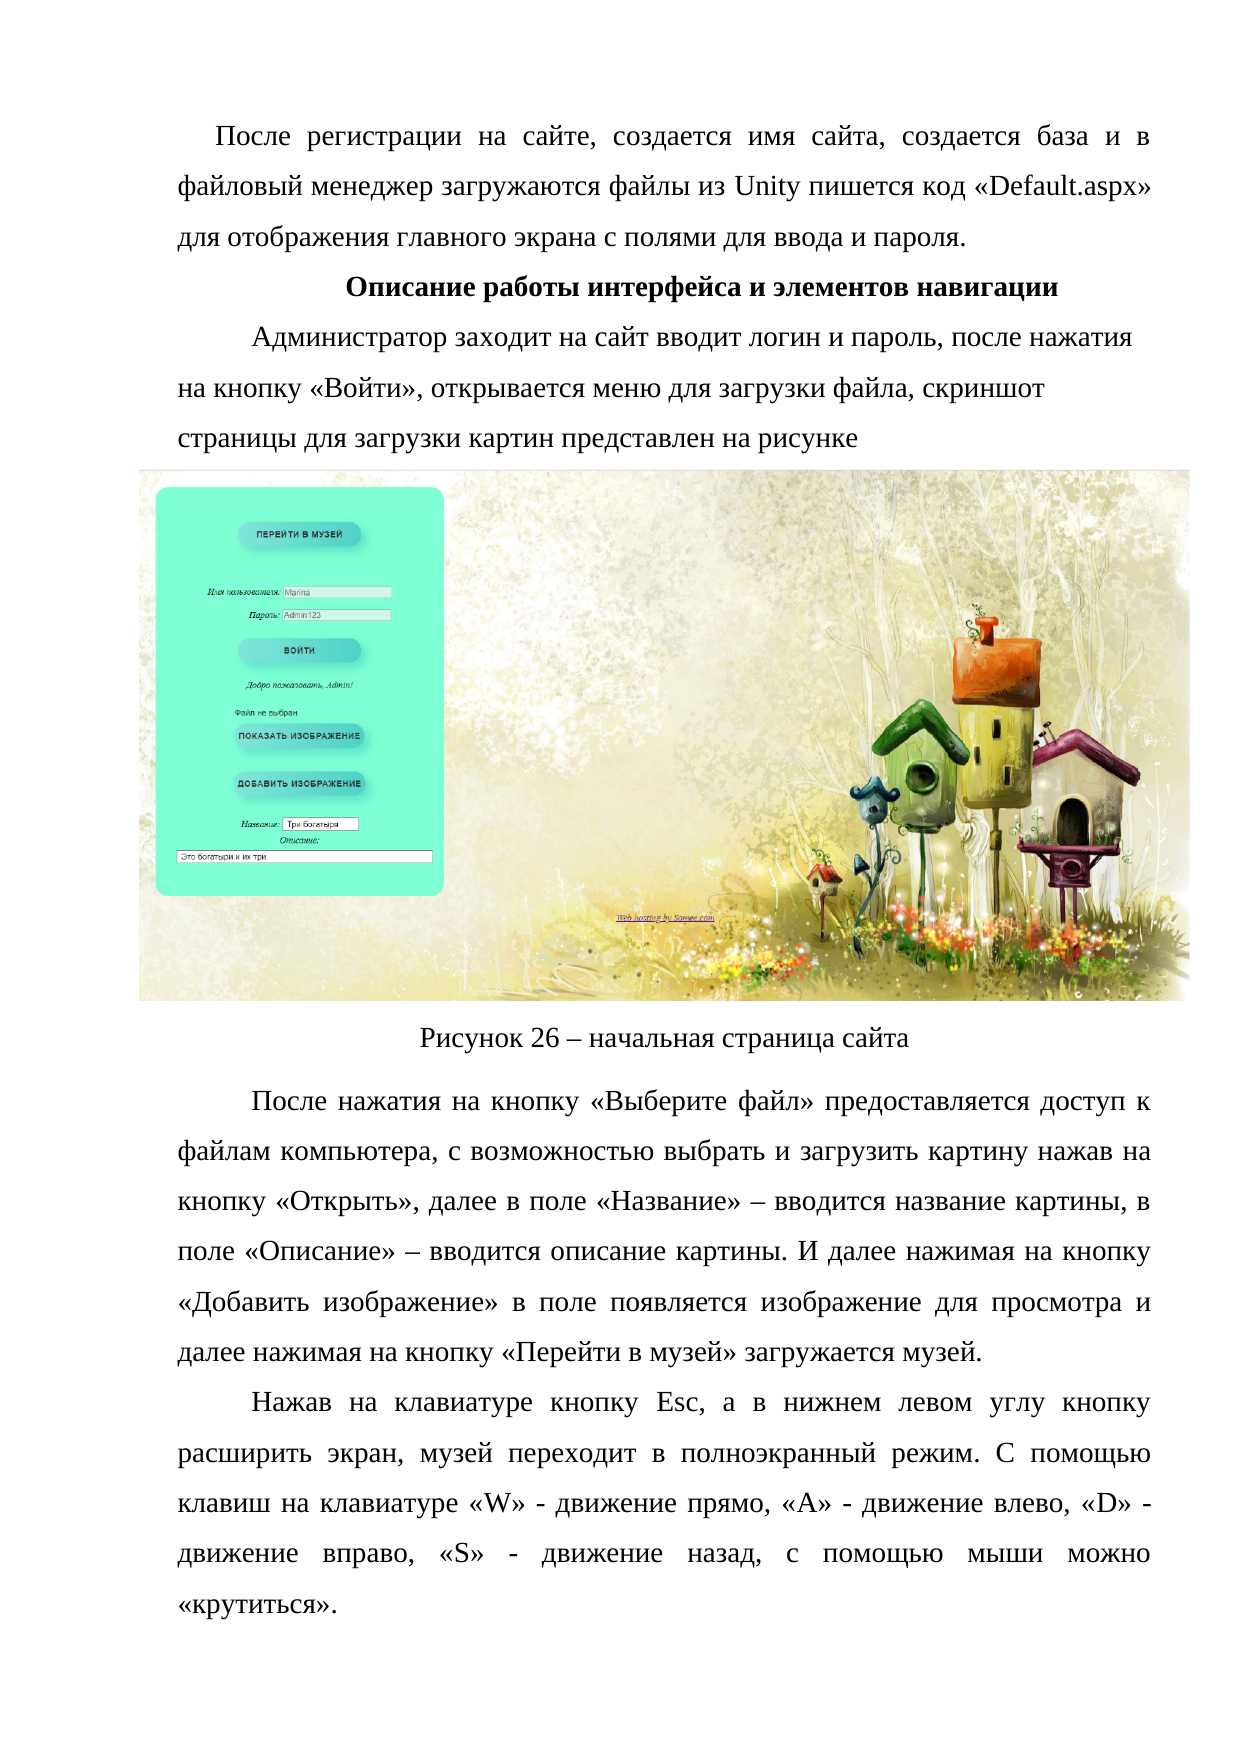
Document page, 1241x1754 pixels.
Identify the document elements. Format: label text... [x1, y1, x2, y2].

text Администратор заходит на сайт вводит логин и пароль, после нажатия на кнопку «Войти», открывается меню для загрузки файла, скриншот страницы для загрузки картин представлен на рисунке [177, 319, 1152, 453]
list Описание работы интерфейса и элементов навигации [252, 269, 1152, 303]
picture [139, 469, 1190, 1001]
text Рисунок 26 – начальная страница сайта [177, 1020, 1152, 1053]
text После нажатия на кнопку «Выберите файл» предоставляется доступ к файлам компьютера, с возможностью выбрать и загрузить картину нажав на кнопку «Открыть», далее в поле «Название» – вводится название картины, в поле «Описание» – вводится описание картины. И далее нажимая на кнопку «Добавить изображение» в поле появляется изображение для просмотра и далее нажимая на кнопку «Перейти в музей» загружается музей. [177, 1083, 1152, 1368]
text Нажав на клавиатуре кнопку Esc, а в нижнем левом углу кнопку расширить экран, музей переходит в полноэкранный режим. С помощью клавиш на клавиатуре «W» - движение прямо, «A» - движение влево, «D» - движение вправо, «S» - движение назад, с помощью мыши можно «крутиться». [177, 1384, 1152, 1619]
text После регистрации на сайте, создается имя сайта, создается база и в файловый менеджер загружаются файлы из Unity пишется код «Default.aspx» для отображения главного экрана с полями для ввода и пароля. [177, 118, 1152, 252]
